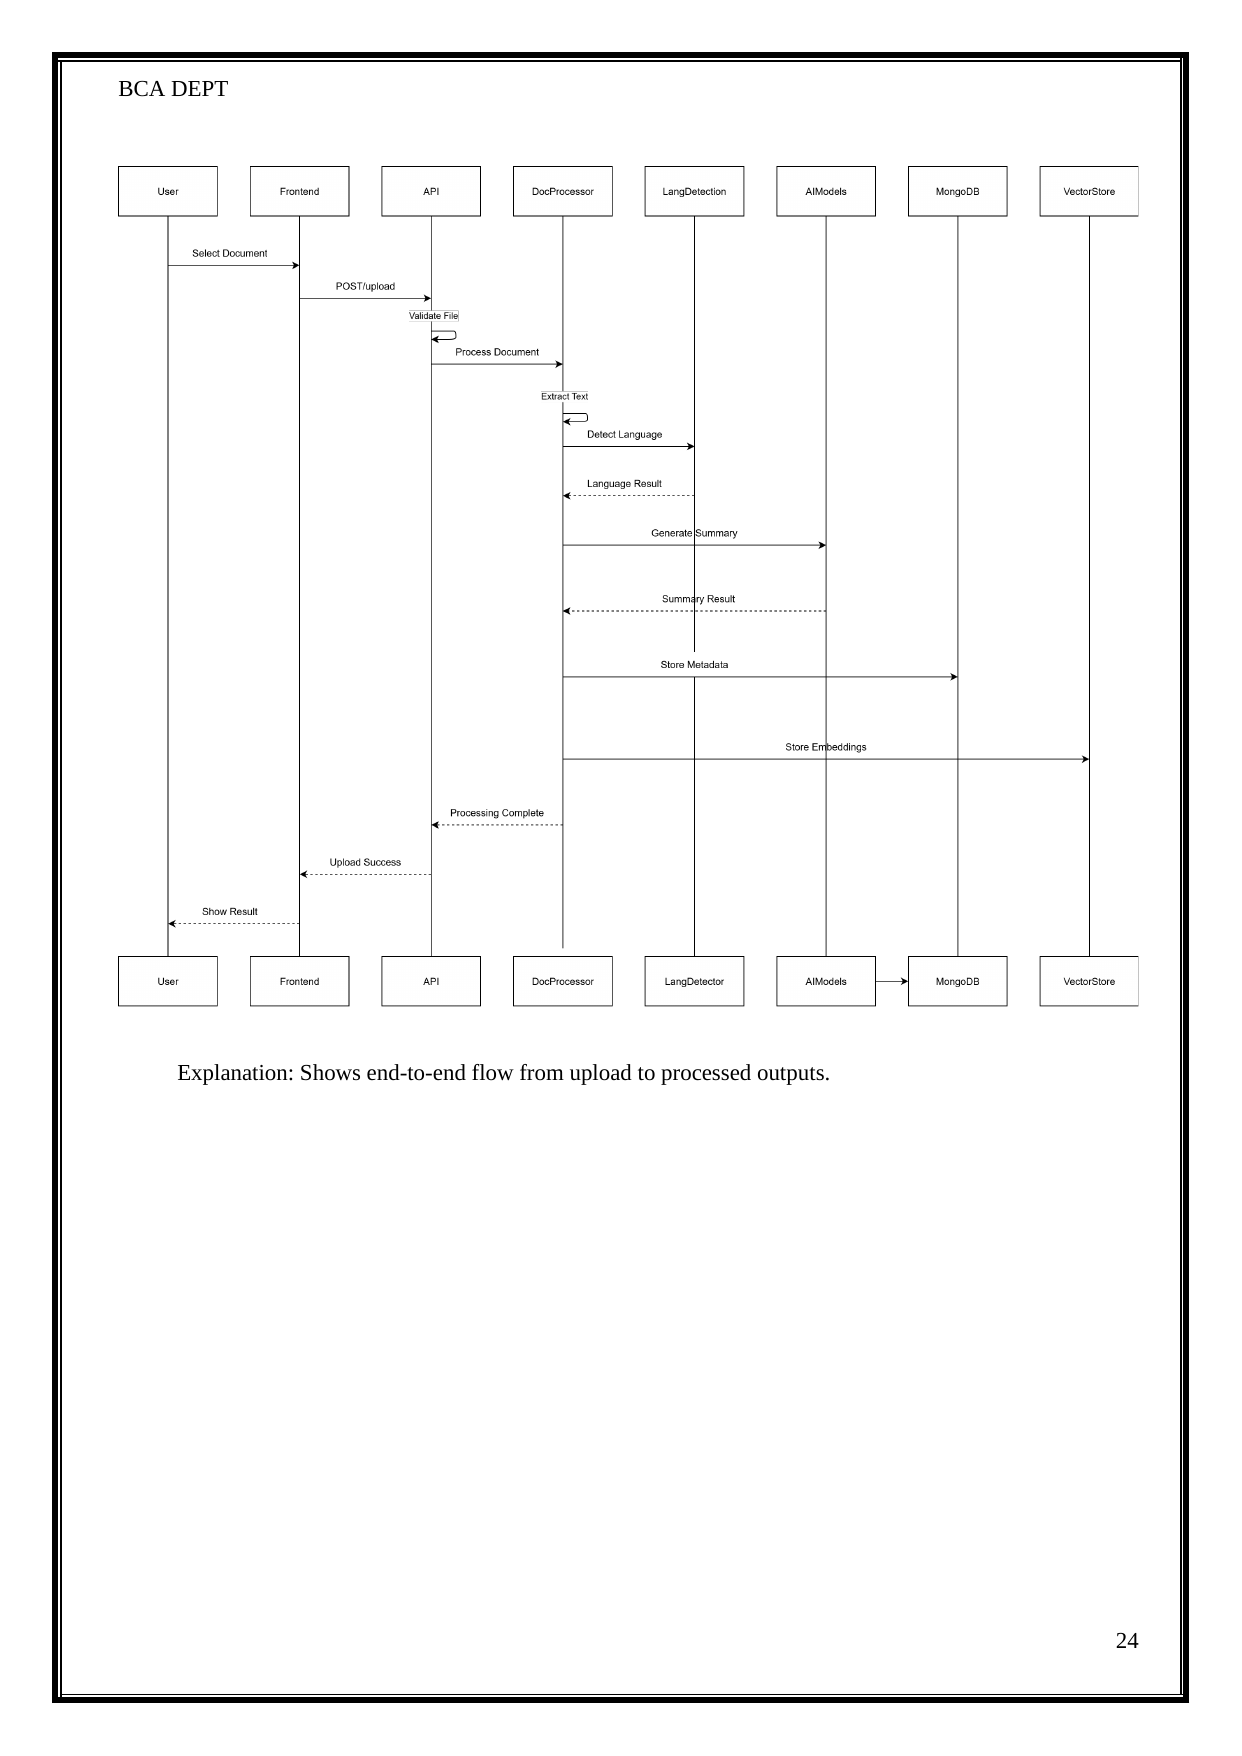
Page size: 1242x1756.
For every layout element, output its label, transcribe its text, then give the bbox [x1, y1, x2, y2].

picture [118, 166, 1139, 1007]
text Explanation: Shows end-to-end flow from upload to processed outputs. [177, 1059, 1122, 1086]
